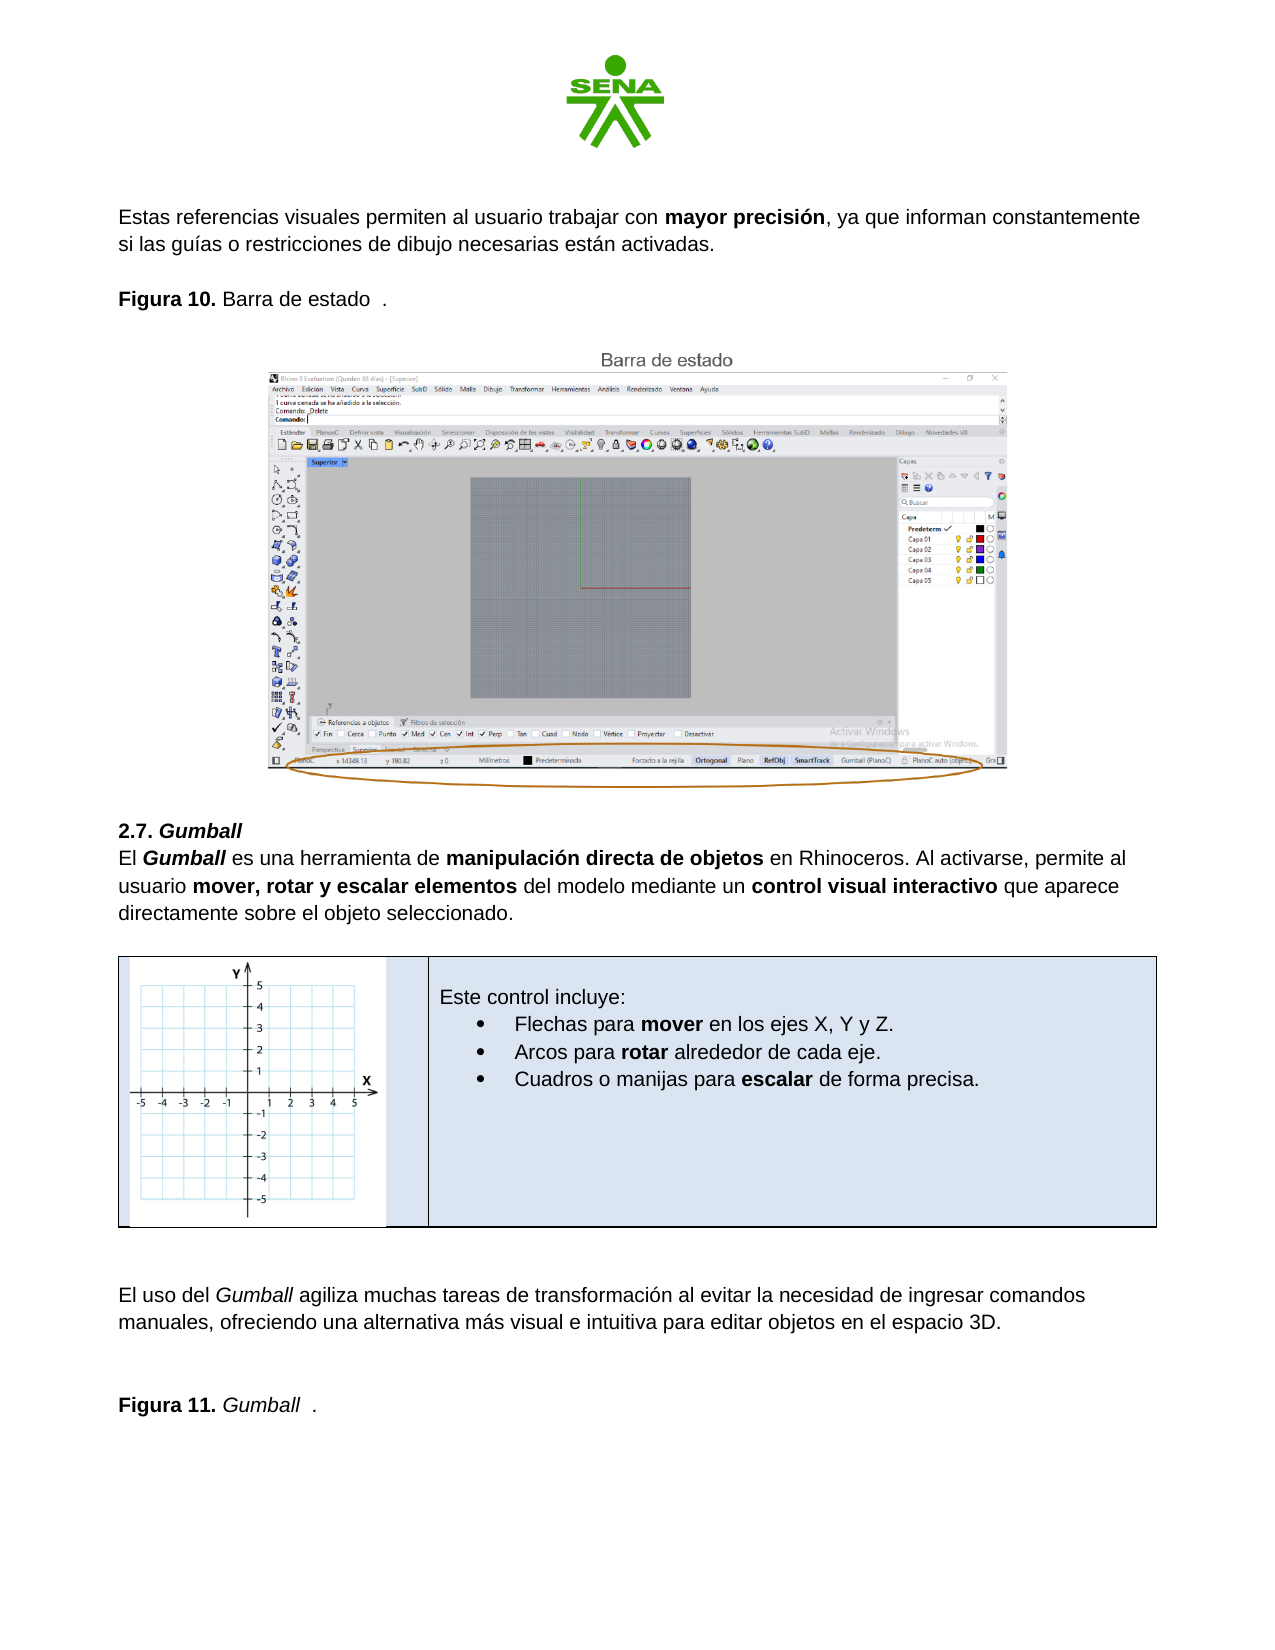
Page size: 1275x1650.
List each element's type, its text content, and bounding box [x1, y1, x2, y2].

picture [268, 342, 1008, 788]
table_header [387, 957, 428, 1226]
picture [129, 957, 387, 1227]
text Estas referencias visuales permiten al usuario trabajar con mayor precisión, ya que informan constantemente si las guías o restricciones de dibujo necesarias están activadas. [118, 205, 1157, 256]
table_header Este control incluye: Flechas para mover en los ejes X, Y y Z. Arcos para rotar alrededor de cada eje. Cuadros o manijas para escalar de forma precisa. [429, 957, 1156, 1226]
text El Gumball es una herramienta de manipulación directa de objetos en Rhinoceros. Al activarse, permite al usuario mover, rotar y escalar elementos del modelo mediante un control visual interactivo que aparece directamente sobre el objeto seleccionado. [118, 846, 1157, 925]
text 2.7. Gumball [118, 818, 1157, 842]
table_header [119, 957, 129, 1226]
text El uso del Gumball agiliza muchas tareas de transformación al evitar la necesidad de ingresar comandos manuales, ofreciendo una alternativa más visual e intuitiva para editar objetos en el espacio 3D. [118, 1282, 1157, 1334]
text Figura 11. Gumball . [118, 1392, 1157, 1416]
text Figura 10. Barra de estado . [118, 287, 1157, 311]
picture [566, 55, 664, 148]
